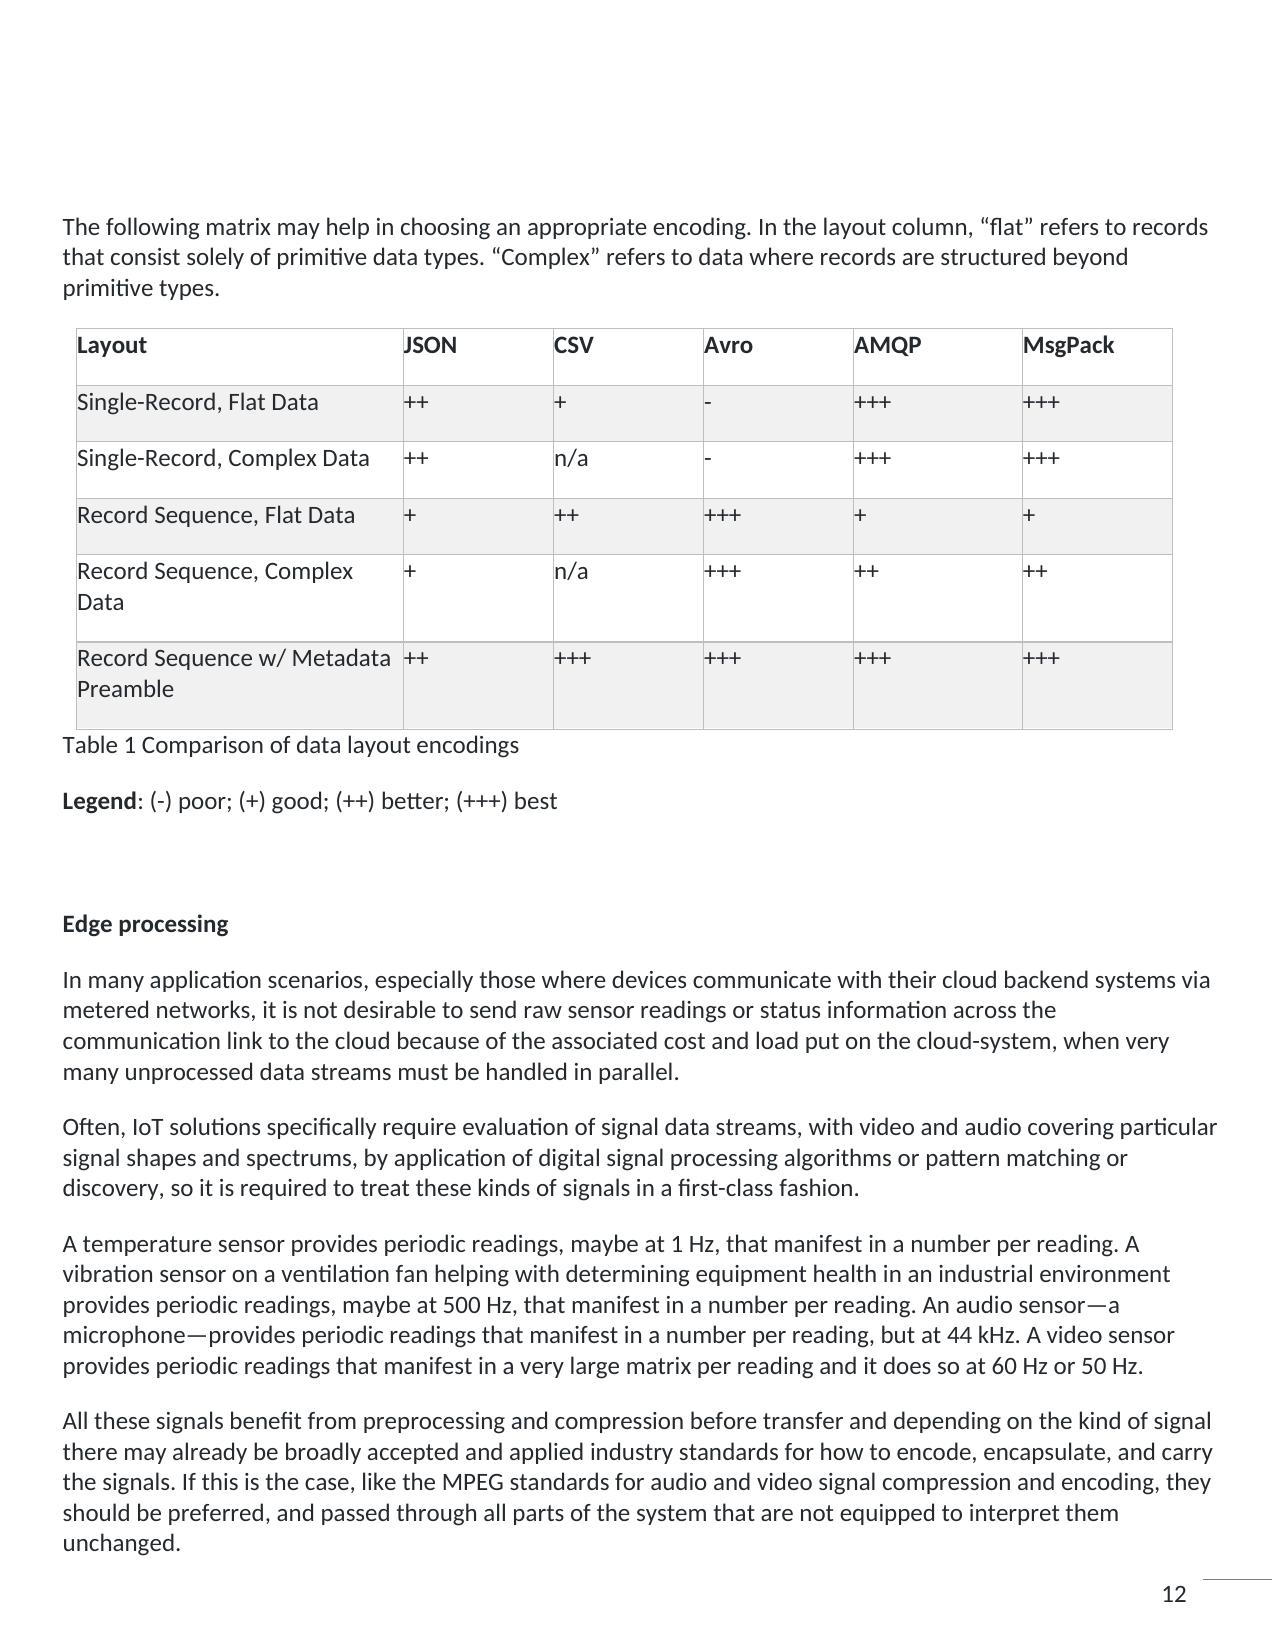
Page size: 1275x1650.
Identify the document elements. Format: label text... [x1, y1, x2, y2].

table_cell +++ [1023, 442, 1172, 498]
table_cell + [1023, 499, 1172, 554]
table_cell +++ [1023, 386, 1172, 441]
text Often, IoT solutions specifically require evaluation of signal data streams, with video and audio covering particular signal shapes and spectrums, by application of digital signal processing algorithms or pattern matching or discovery, so it is required to treat these kinds of signals in a first-class fashion. [62, 1111, 1219, 1203]
table_header CSV [554, 329, 703, 385]
table_cell Single-Record, Flat Data [77, 386, 403, 441]
table_header MsgPack [1023, 329, 1172, 385]
text Table 1 Comparison of data layout encodings [62, 729, 1219, 760]
table_cell - [704, 442, 853, 498]
table_cell + [404, 499, 553, 554]
table_cell +++ [704, 643, 853, 728]
text All these signals benefit from preprocessing and compression before transfer and depending on the kind of signal there may already be broadly accepted and applied industry standards for how to encode, encapsulate, and carry the signals. If this is the case, like the MPEG standards for audio and video signal compression and encoding, they should be preferred, and passed through all parts of the system that are not equipped to interpret them unchanged. [62, 1405, 1219, 1558]
table_cell ++ [1023, 555, 1172, 641]
table_header Layout [77, 329, 403, 385]
table_cell +++ [854, 386, 1022, 441]
table_cell ++ [404, 442, 553, 498]
table_cell n/a [554, 442, 703, 498]
table_cell - [704, 386, 853, 441]
table_cell ++ [404, 643, 553, 728]
table_cell + [554, 386, 703, 441]
text The following matrix may help in choosing an appropriate encoding. In the layout column, “flat” refers to records that consist solely of primitive data types. “Complex” refers to data where records are structured beyond primitive types. [62, 211, 1219, 303]
table_cell + [404, 555, 553, 641]
table_cell ++ [854, 555, 1022, 641]
table_cell n/a [554, 555, 703, 641]
table_cell +++ [854, 643, 1022, 728]
text In many application scenarios, especially those where devices communicate with their cloud backend systems via metered networks, it is not desirable to send raw sensor readings or status information across the communication link to the cloud because of the associated cost and load put on the cloud-system, when very many unprocessed data streams must be handled in parallel. [62, 964, 1219, 1086]
table_cell + [854, 499, 1022, 554]
table_header AMQP [854, 329, 1022, 385]
table_cell Record Sequence, Complex Data [77, 555, 403, 641]
table_cell ++ [554, 499, 703, 554]
text A temperature sensor provides periodic readings, maybe at 1 Hz, that manifest in a number per reading. A vibration sensor on a ventilation fan helping with determining equipment health in an industrial environment provides periodic readings, maybe at 500 Hz, that manifest in a number per reading. An audio sensor—a microphone—provides periodic readings that manifest in a number per reading, but at 44 kHz. A video sensor provides periodic readings that manifest in a very large matrix per reading and it does so at 60 Hz or 50 Hz. [62, 1228, 1219, 1380]
table_cell +++ [704, 555, 853, 641]
table_cell +++ [1023, 643, 1172, 728]
subtitle Edge processing [62, 909, 1219, 939]
table_cell +++ [854, 442, 1022, 498]
table_cell Record Sequence w/ Metadata Preamble [77, 643, 403, 728]
table_header Avro [704, 329, 853, 385]
table_header JSON [404, 329, 553, 385]
table_cell ++ [404, 386, 553, 441]
table_cell Single-Record, Complex Data [77, 442, 403, 498]
table_cell +++ [704, 499, 853, 554]
table_cell +++ [554, 643, 703, 728]
table_cell Record Sequence, Flat Data [77, 499, 403, 554]
text Legend: (-) poor; (+) good; (++) better; (+++) best [62, 785, 1219, 816]
